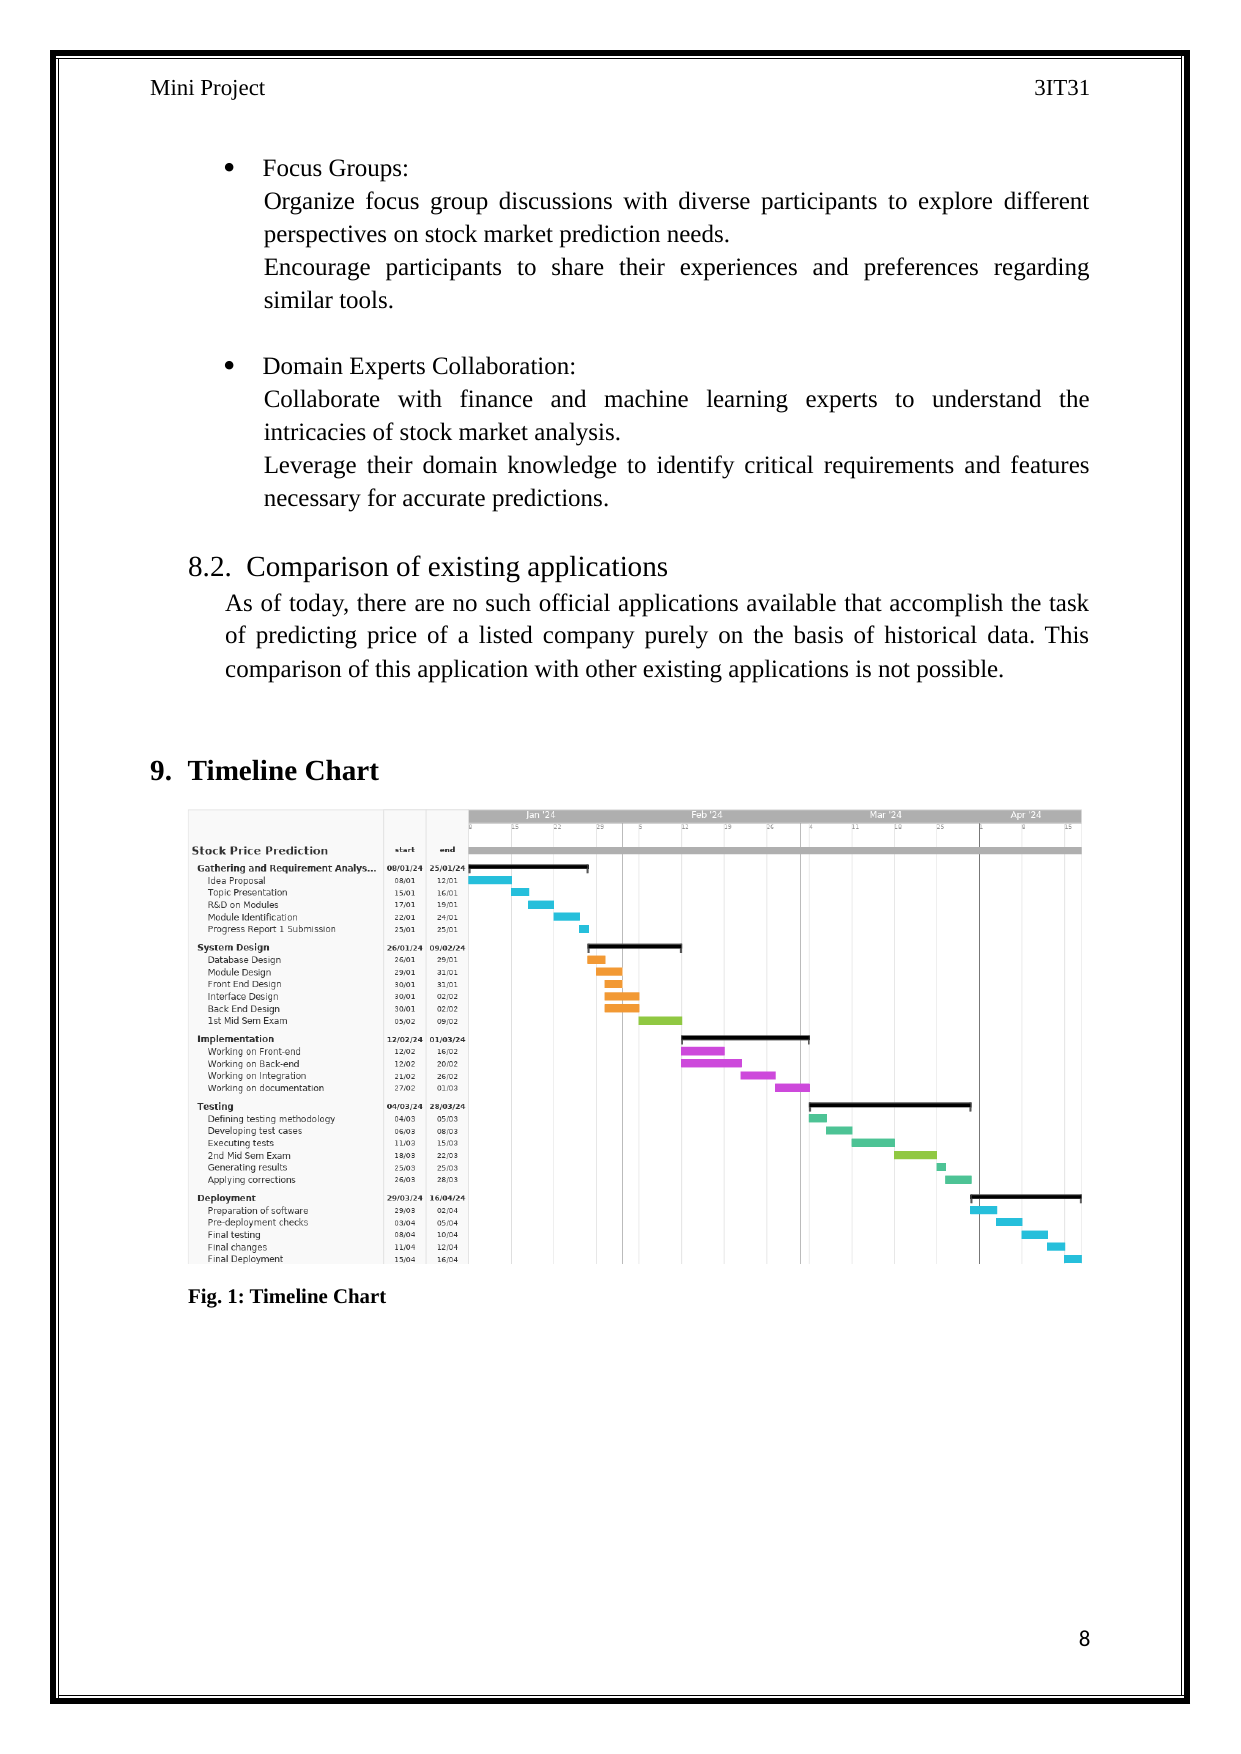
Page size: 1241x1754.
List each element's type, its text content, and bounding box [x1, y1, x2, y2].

picture [187, 808, 1082, 1264]
list 8.2. Comparison of existing applications [188, 549, 1090, 583]
list As of today, there are no such official applications available that accomplish the task of predicting price of a listed company purely on the basis of historical data. This comparison of this application with other existing applications is not possible. [225, 588, 1090, 682]
text Fig. 1: Timeline Chart [188, 1284, 1090, 1308]
list Timeline Chart [150, 753, 1090, 787]
list Focus Groups: [225, 153, 1090, 182]
list Encourage participants to share their experiences and preferences regarding similar tools. [263, 252, 1090, 314]
list Organize focus group discussions with diverse participants to explore different perspectives on stock market prediction needs. [263, 186, 1090, 248]
list Leverage their domain knowledge to identify critical requirements and features necessary for accurate predictions. [263, 450, 1090, 512]
list Domain Experts Collaboration: [225, 351, 1090, 380]
list Collaborate with finance and machine learning experts to understand the intricacies of stock market analysis. [263, 384, 1090, 446]
